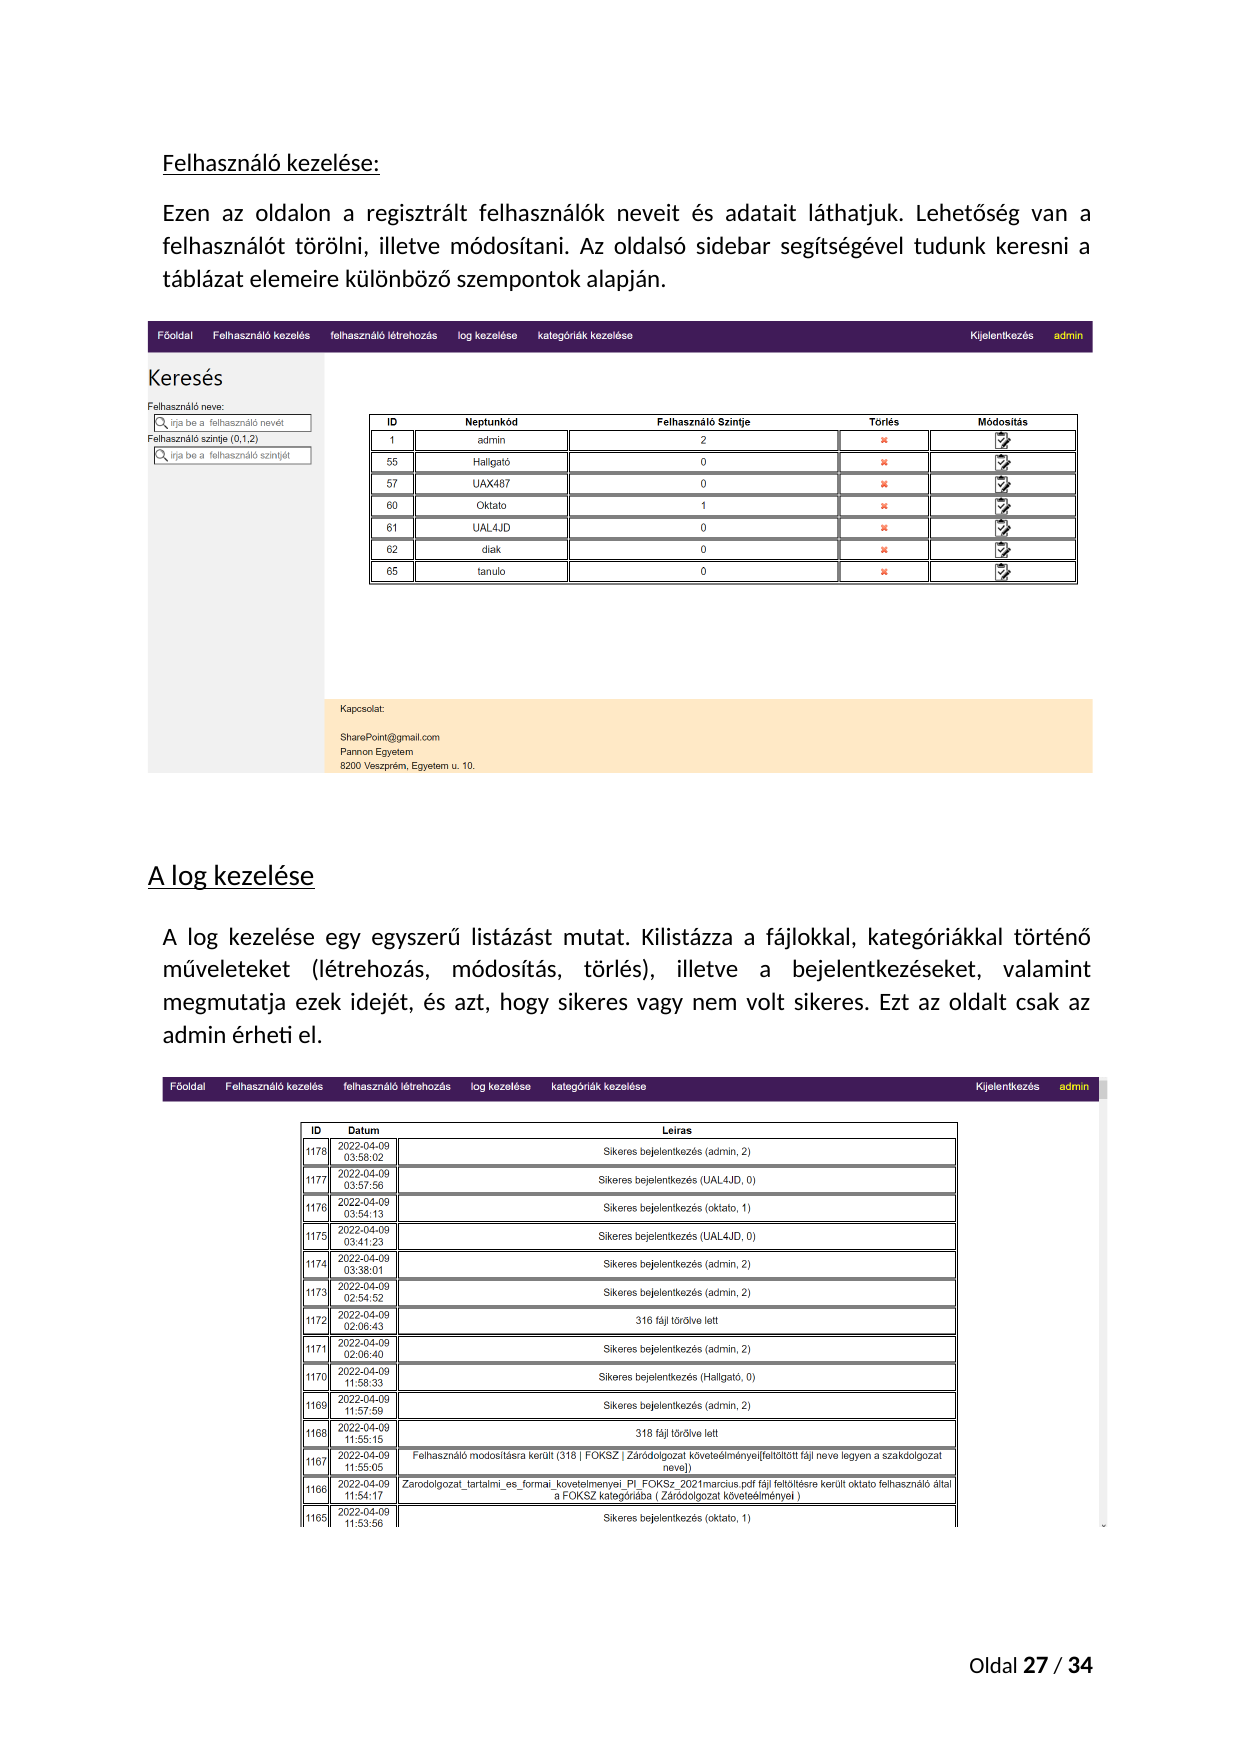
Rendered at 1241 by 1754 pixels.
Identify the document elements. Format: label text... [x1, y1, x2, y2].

text Ezen az oldalon a regisztrált felhasználók neveit és adatait láthatjuk. Lehetőség van a felhasználót törölni, illetve módosítani. Az oldalsó sidebar segítségével tudunk keresni a táblázat elemeire különböző szempontok alapján. [162, 197, 1093, 293]
text A log kezelése [148, 857, 1093, 893]
text A log kezelése egy egyszerű listázást mutat. Kilistázza a fájlokkal, kategóriákkal történő műveleteket (létrehozás, módosítás, törlés), illetve a bejelentkezéseket, valamint megmutatja ezek idejét, és azt, hogy sikeres vagy nem volt sikeres. Ezt az oldalt csak az admin érheti el. [162, 921, 1093, 1050]
picture [162, 1077, 1108, 1527]
picture [147, 321, 1093, 773]
text Felhasználó kezelése: [162, 148, 1093, 178]
